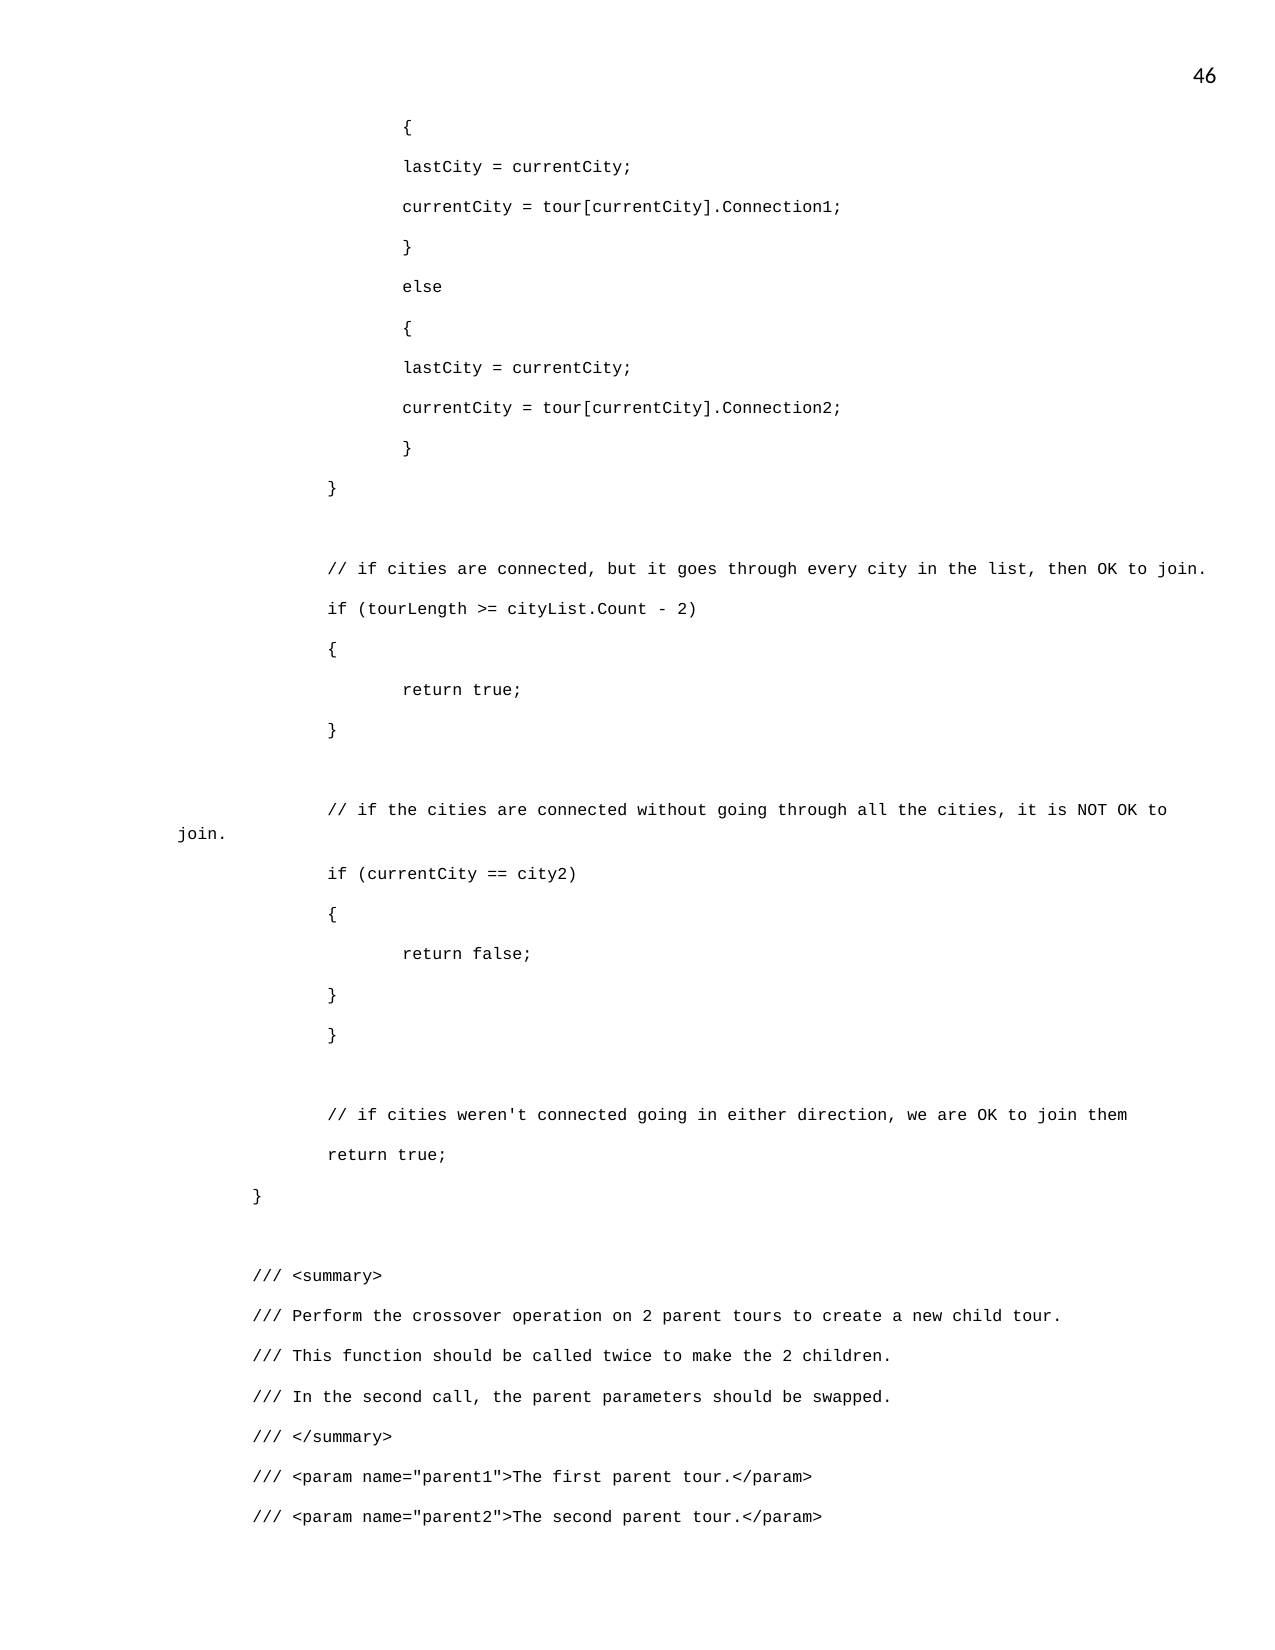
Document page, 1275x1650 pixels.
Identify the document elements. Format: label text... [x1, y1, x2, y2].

text { [177, 118, 1216, 137]
text return true; [177, 1147, 1216, 1166]
text // if the cities are connected without going through all the cities, it is NOT OK to join. [177, 802, 1216, 844]
text } [177, 440, 1216, 459]
text { [177, 641, 1216, 660]
text { [177, 906, 1216, 924]
text return true; [177, 681, 1216, 700]
text if (currentCity == city2) [177, 865, 1216, 884]
text /// Perform the crossover operation on 2 parent tours to create a new child tour. [177, 1308, 1216, 1327]
text } [177, 986, 1216, 1005]
text // if cities weren't connected going in either direction, we are OK to join them [177, 1107, 1216, 1126]
text } [177, 1187, 1216, 1206]
text } [177, 239, 1216, 258]
text /// This function should be called twice to make the 2 children. [177, 1348, 1216, 1367]
text { [177, 319, 1216, 338]
text else [177, 279, 1216, 298]
text lastCity = currentCity; [177, 158, 1216, 177]
text } [177, 721, 1216, 740]
text /// </summary> [177, 1428, 1216, 1447]
text if (tourLength >= cityList.Count - 2) [177, 601, 1216, 619]
text /// In the second call, the parent parameters should be swapped. [177, 1388, 1216, 1407]
text // if cities are connected, but it goes through every city in the list, then OK to join. [177, 560, 1216, 579]
text lastCity = currentCity; [177, 359, 1216, 378]
text currentCity = tour[currentCity].Connection2; [177, 399, 1216, 418]
text /// <param name="parent2">The second parent tour.</param> [177, 1509, 1216, 1528]
text currentCity = tour[currentCity].Connection1; [177, 198, 1216, 217]
text /// <param name="parent1">The first parent tour.</param> [177, 1468, 1216, 1487]
text } [177, 480, 1216, 499]
text } [177, 1026, 1216, 1045]
text return false; [177, 946, 1216, 965]
text /// <summary> [177, 1267, 1216, 1286]
